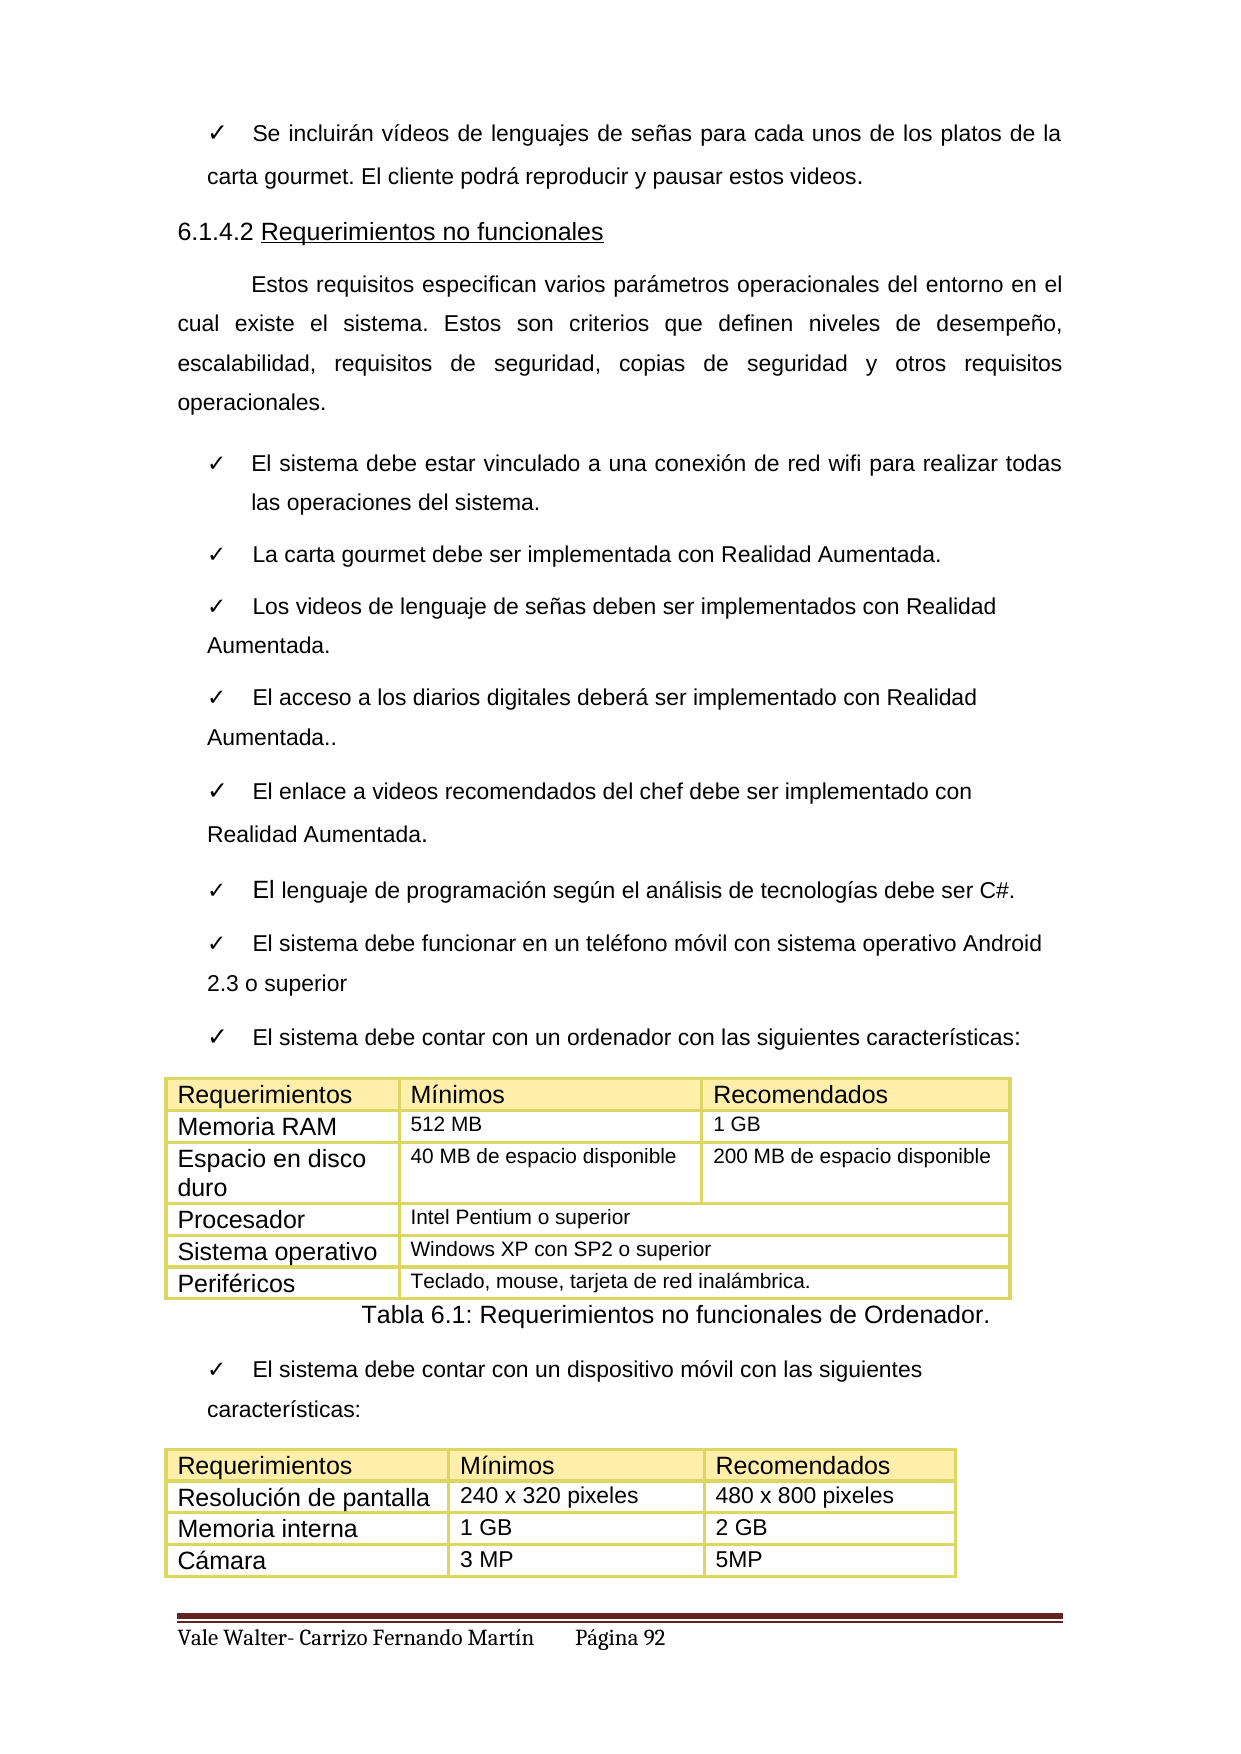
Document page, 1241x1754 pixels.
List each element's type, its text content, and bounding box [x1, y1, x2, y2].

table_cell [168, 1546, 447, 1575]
list La carta gourmet debe ser implementada con Realidad Aumentada. [207, 541, 1063, 567]
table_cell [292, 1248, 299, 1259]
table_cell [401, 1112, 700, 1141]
text 6.1.4.2 Requerimientos no funcionales [177, 217, 1063, 246]
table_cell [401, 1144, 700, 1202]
list El sistema debe estar vinculado a una conexión de red wifi para realizar todas las operaciones del sistema. [207, 449, 1063, 515]
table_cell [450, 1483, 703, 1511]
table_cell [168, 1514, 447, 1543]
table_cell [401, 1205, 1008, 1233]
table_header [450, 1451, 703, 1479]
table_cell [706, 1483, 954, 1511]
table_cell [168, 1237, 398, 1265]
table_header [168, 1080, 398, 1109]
list El sistema debe funcionar en un teléfono móvil con sistema operativo Android 2.3 o superior [207, 930, 1063, 996]
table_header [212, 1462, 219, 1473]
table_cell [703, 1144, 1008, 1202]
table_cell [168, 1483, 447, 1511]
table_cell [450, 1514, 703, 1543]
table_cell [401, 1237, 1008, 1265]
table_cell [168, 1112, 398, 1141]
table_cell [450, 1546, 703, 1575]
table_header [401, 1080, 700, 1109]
list El sistema debe contar con un dispositivo móvil con las siguientes características: [207, 1356, 1063, 1422]
list El lenguaje de programación según el análisis de tecnologías debe ser C#. [207, 874, 1063, 903]
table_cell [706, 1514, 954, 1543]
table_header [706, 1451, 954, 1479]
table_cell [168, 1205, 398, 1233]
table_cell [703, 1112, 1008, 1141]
list Se incluirán vídeos de lenguajes de señas para cada unos de los platos de la carta gourmet. El cliente podrá reproducir y pausar estos videos. [207, 118, 1063, 190]
list El acceso a los diarios digitales deberá ser implementado con Realidad Aumentada.. [207, 684, 1063, 750]
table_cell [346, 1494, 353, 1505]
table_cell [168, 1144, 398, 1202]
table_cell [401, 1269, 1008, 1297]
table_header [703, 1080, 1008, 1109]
list Los videos de lenguaje de señas deben ser implementados con Realidad Aumentada. [207, 593, 1063, 659]
list El sistema debe contar con un ordenador con las siguientes características: [207, 1022, 1063, 1050]
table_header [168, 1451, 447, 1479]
list El enlace a videos recomendados del chef debe ser implementado con Realidad Aumentada. [207, 776, 1063, 848]
text Tabla 6.1: Requerimientos no funcionales de Ordenador. [289, 1300, 1063, 1329]
text Estos requisitos especifican varios parámetros operacionales del entorno en el cual existe el sistema. Estos son criterios que definen niveles de desempeño, escalabilidad, requisitos de seguridad, copias de seguridad y otros requisitos operacionales. [177, 271, 1063, 416]
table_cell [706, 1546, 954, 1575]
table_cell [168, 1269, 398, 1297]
